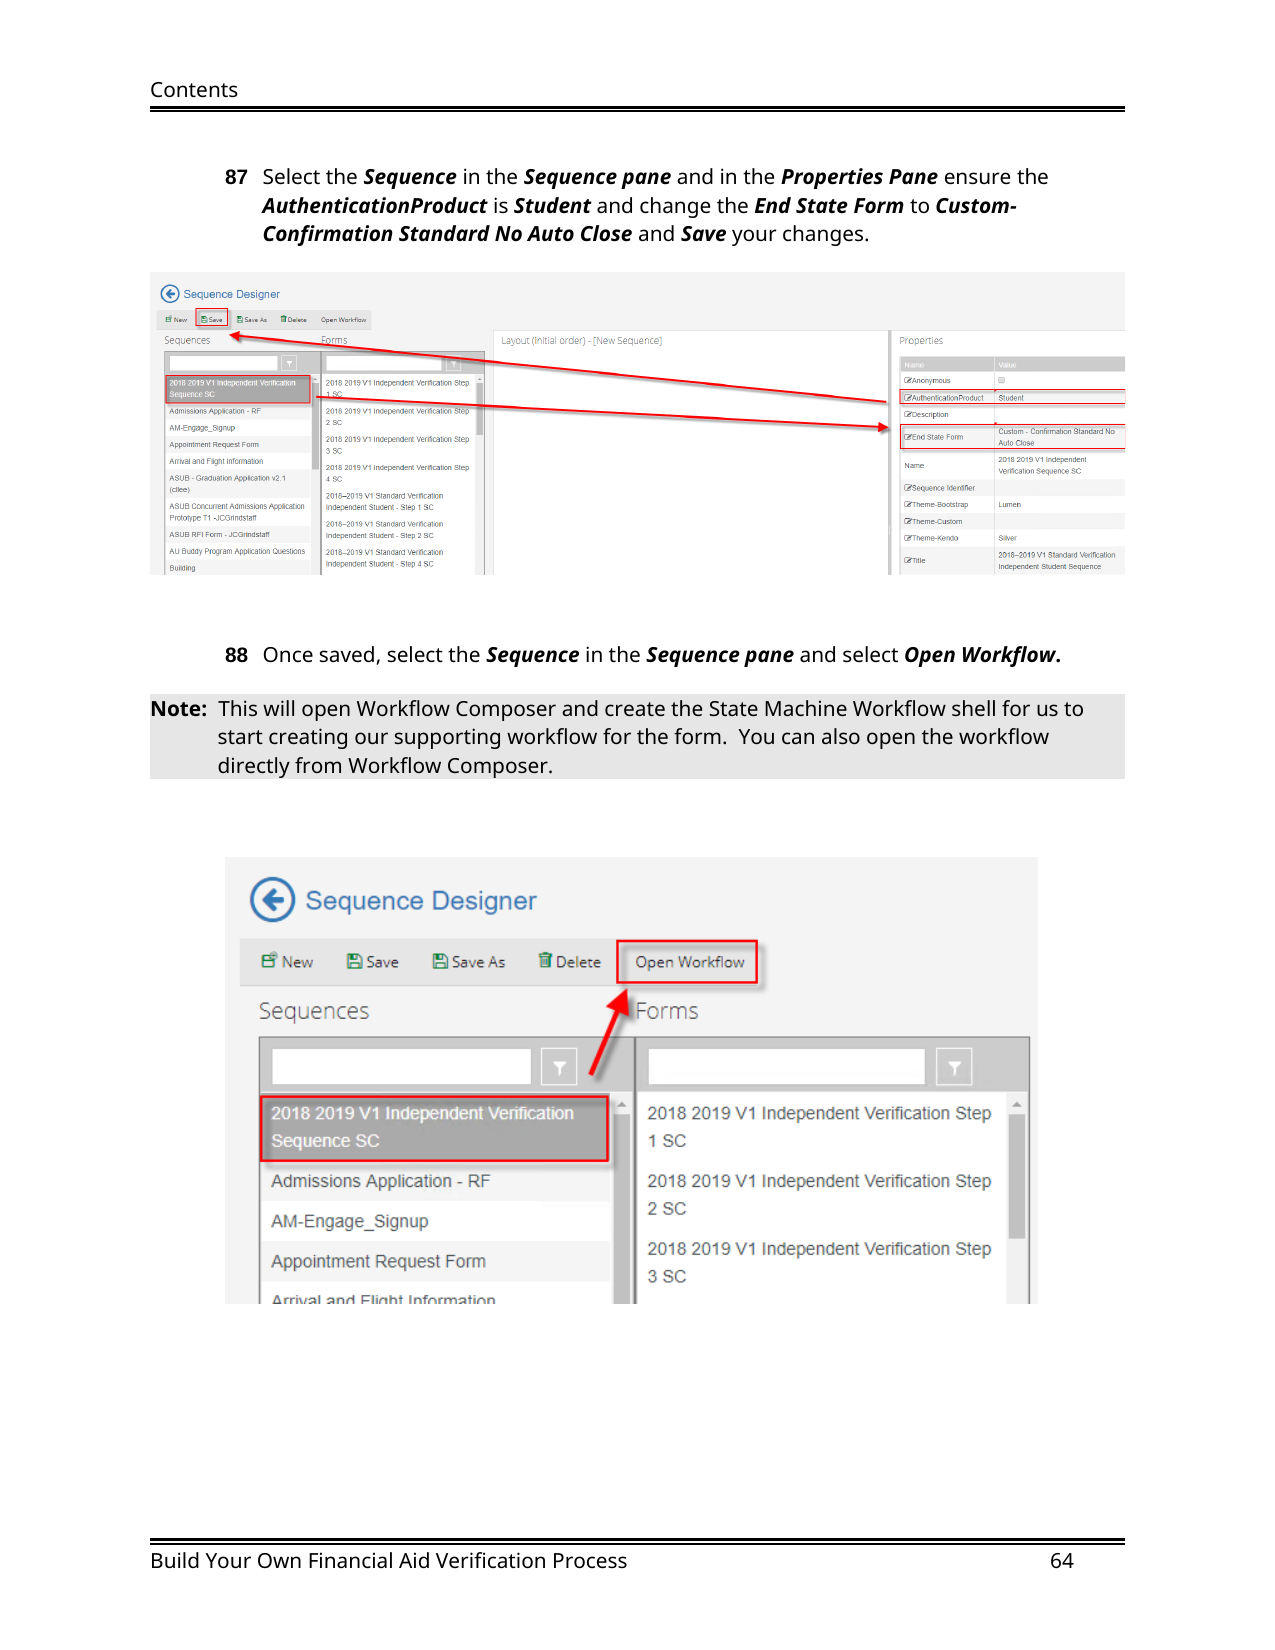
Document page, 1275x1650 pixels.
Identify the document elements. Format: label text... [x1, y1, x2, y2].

text Select the Sequence in the Sequence pane and in the Properties Pane ensure the AuthenticationProduct is Student and change the End State Form to Custom-Confirmation Standard No Auto Close and Save your changes. [225, 162, 1125, 248]
picture [225, 857, 1038, 1304]
text Once saved, select the Sequence in the Sequence pane and select Open Workflow. [225, 640, 1125, 669]
text Note: This will open Workflow Composer and create the State Machine Workflow shell for us to start creating our supporting workflow for the form. You can also open the workflow directly from Workflow Composer. [150, 694, 1125, 779]
picture [150, 272, 1125, 575]
